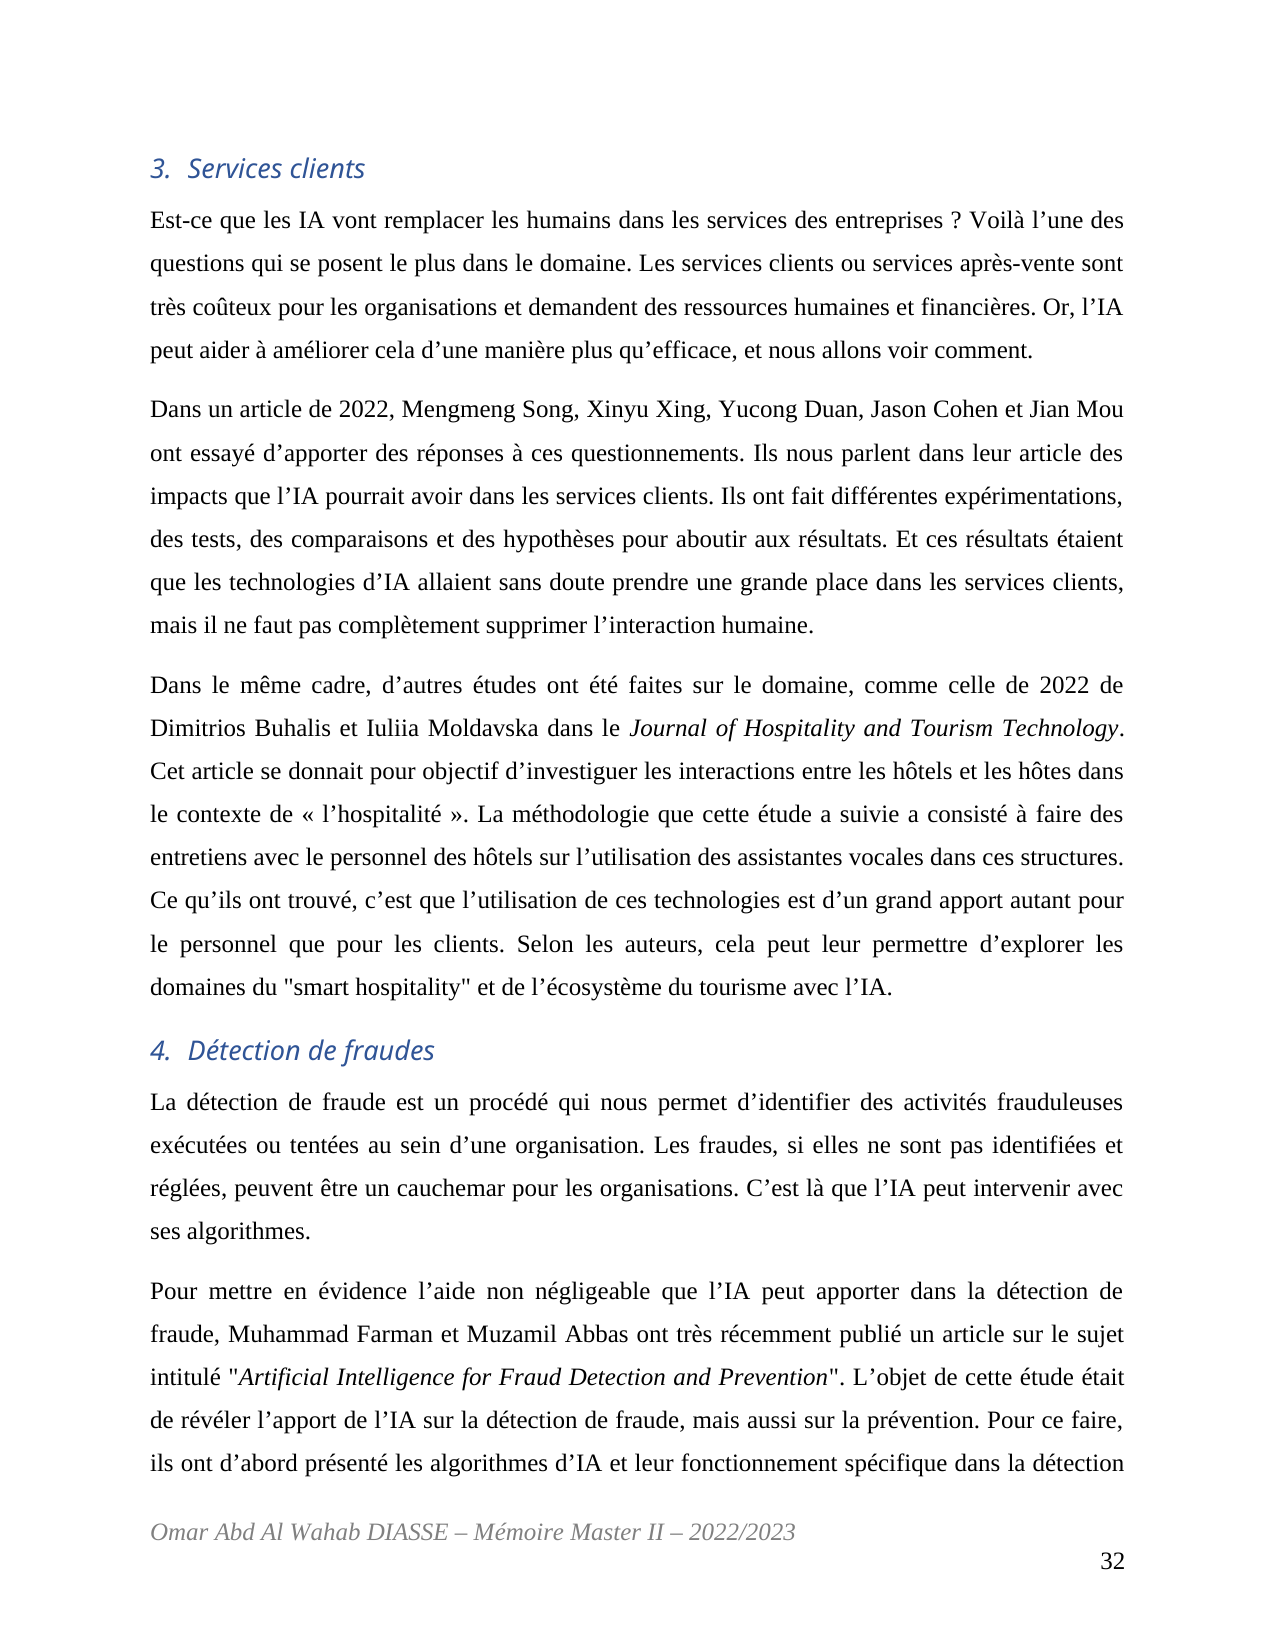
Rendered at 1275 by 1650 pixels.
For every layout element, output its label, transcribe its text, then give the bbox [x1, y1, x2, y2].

text Dans le même cadre, d’autres études ont été faites sur le domaine, comme celle de 2022 de Dimitrios Buhalis et Iuliia Moldavska dans le Journal of Hospitality and Tourism Technology. Cet article se donnait pour objectif d’investiguer les interactions entre les hôtels et les hôtes dans le contexte de « l’hospitalité ». La méthodologie que cette étude a suivie a consisté à faire des entretiens avec le personnel des hôtels sur l’utilisation des assistantes vocales dans ces structures. Ce qu’ils ont trouvé, c’est que l’utilisation de ces technologies est d’un grand apport autant pour le personnel que pour les clients. Selon les auteurs, cela peut leur permettre d’explorer les domaines du "smart hospitality" et de l’écosystème du tourisme avec l’IA. [150, 670, 1125, 1001]
text Dans un article de 2022, Mengmeng Song, Xinyu Xing, Yucong Duan, Jason Cohen et Jian Mou ont essayé d’apporter des réponses à ces questionnements. Ils nous parlent dans leur article des impacts que l’IA pourrait avoir dans les services clients. Ils ont fait différentes expérimentations, des tests, des comparaisons et des hypothèses pour aboutir aux résultats. Et ces résultats étaient que les technologies d’IA allaient sans doute prendre une grande place dans les services clients, mais il ne faut pas complètement supprimer l’interaction humaine. [150, 394, 1125, 639]
text La détection de fraude est un procédé qui nous permet d’identifier des activités frauduleuses exécutées ou tentées au sein d’une organisation. Les fraudes, si elles ne sont pas identifiées et réglées, peuvent être un cauchemar pour les organisations. C’est là que l’IA peut intervenir avec ses algorithmes. [150, 1087, 1125, 1245]
subtitle Détection de fraudes [150, 1032, 1125, 1068]
subtitle Services clients [150, 150, 1125, 187]
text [150, 1276, 1125, 1477]
text Est-ce que les IA vont remplacer les humains dans les services des entreprises ? Voilà l’une des questions qui se posent le plus dans le domaine. Les services clients ou services après-vente sont très coûteux pour les organisations et demandent des ressources humaines et financières. Or, l’IA peut aider à améliorer cela d’une manière plus qu’efficace, et nous allons voir comment. [150, 205, 1125, 363]
